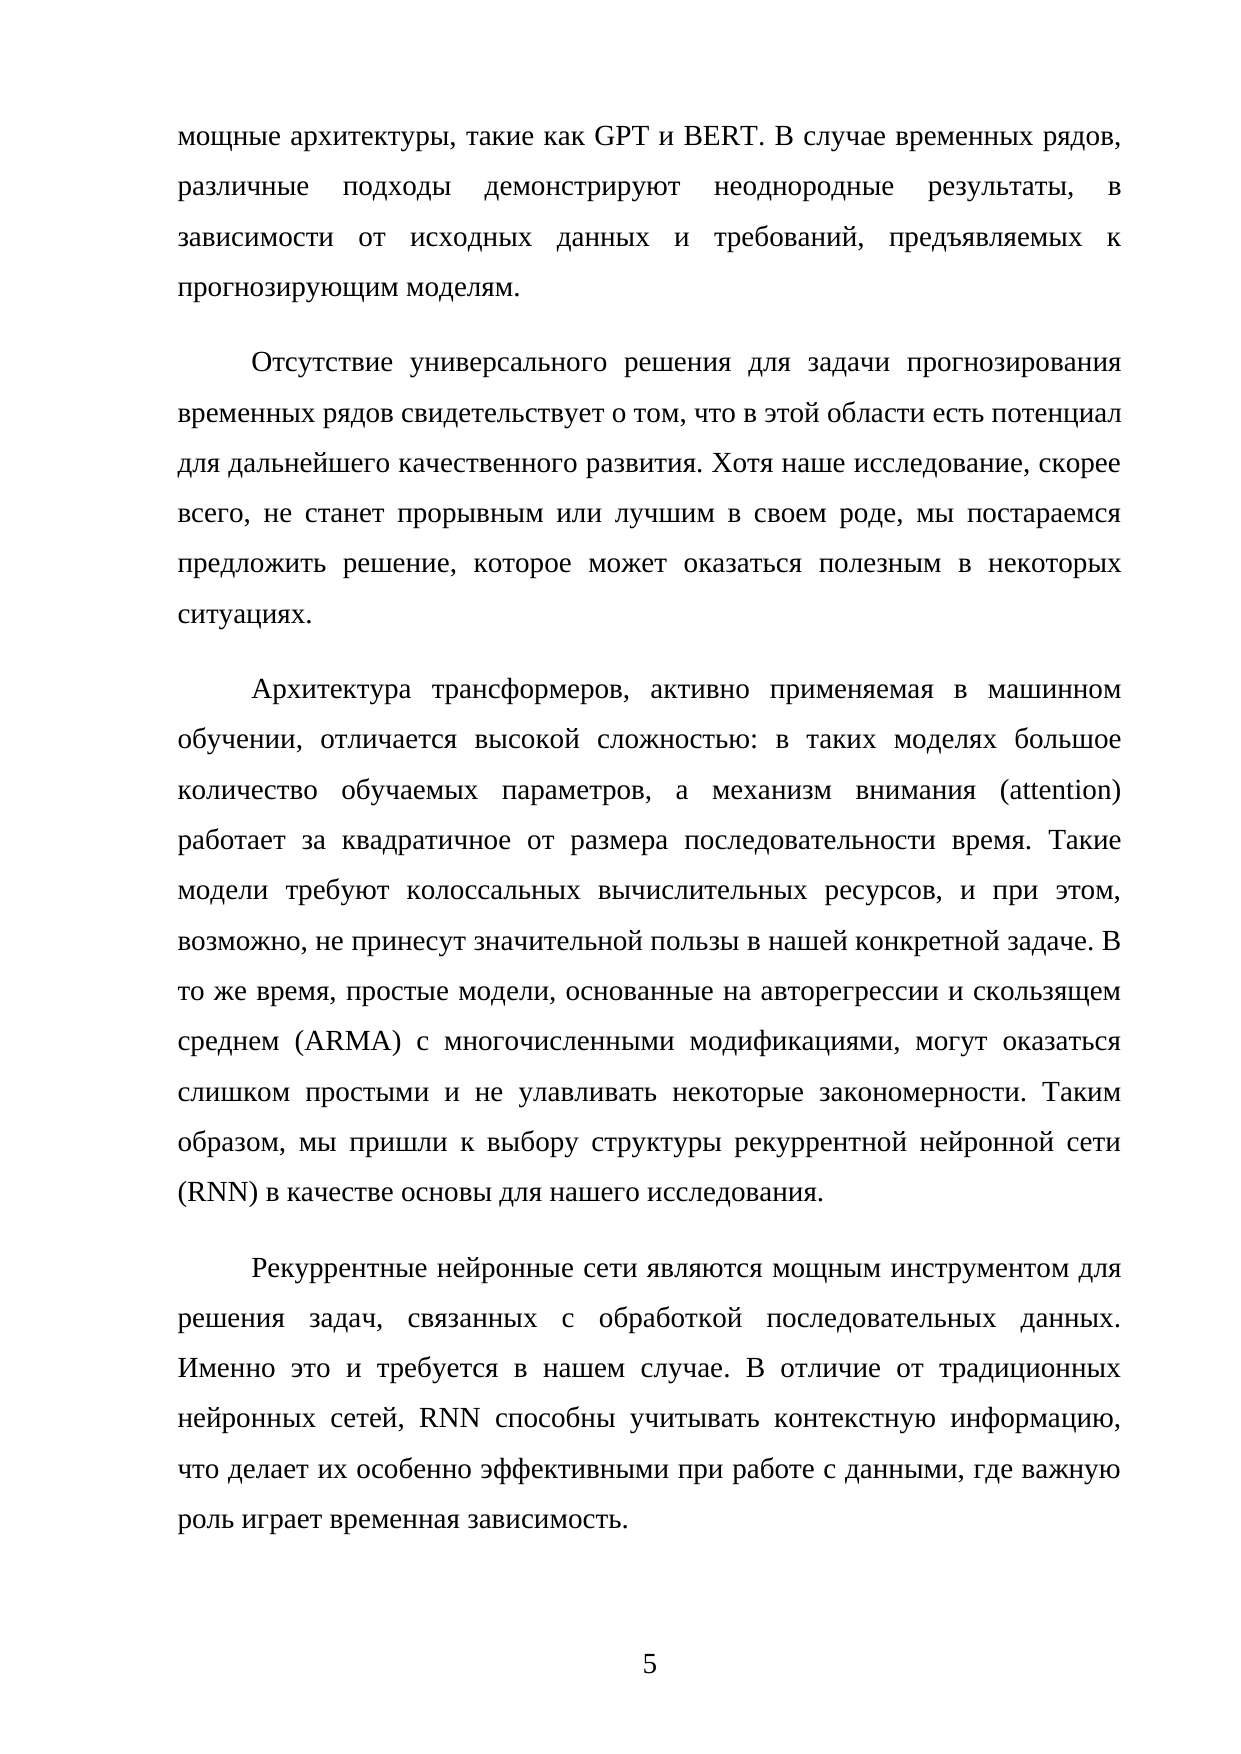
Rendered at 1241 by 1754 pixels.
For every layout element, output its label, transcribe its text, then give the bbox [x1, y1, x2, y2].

text Отсутствие универсального решения для задачи прогнозирования временных рядов свидетельствует о том, что в этой области есть потенциал для дальнейшего качественного развития. Хотя наше исследование, скорее всего, не станет прорывным или лучшим в своем роде, мы постараемся предложить решение, которое может оказаться полезным в некоторых ситуациях. [177, 344, 1122, 629]
text Архитектура трансформеров, активно применяемая в машинном обучении, отличается высокой сложностью: в таких моделях большое количество обучаемых параметров, а механизм внимания (attention) работает за квадратичное от размера последовательности время. Такие модели требуют колоссальных вычислительных ресурсов, и при этом, возможно, не принесут значительной пользы в нашей конкретной задаче. В то же время, простые модели, основанные на авторегрессии и скользящем среднем (ARMA) с многочисленными модификациями, могут оказаться слишком простыми и не улавливать некоторые закономерности. Таким образом, мы пришли к выбору структуры рекуррентной нейронной сети (RNN) в качестве основы для нашего исследования. [177, 671, 1122, 1208]
text Рекуррентные нейронные сети являются мощным инструментом для решения задач, связанных с обработкой последовательных данных. Именно это и требуется в нашем случае. В отличие от традиционных нейронных сетей, RNN способны учитывать контекстную информацию, что делает их особенно эффективными при работе с данными, где важную роль играет временная зависимость. [177, 1250, 1122, 1535]
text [177, 118, 1122, 303]
